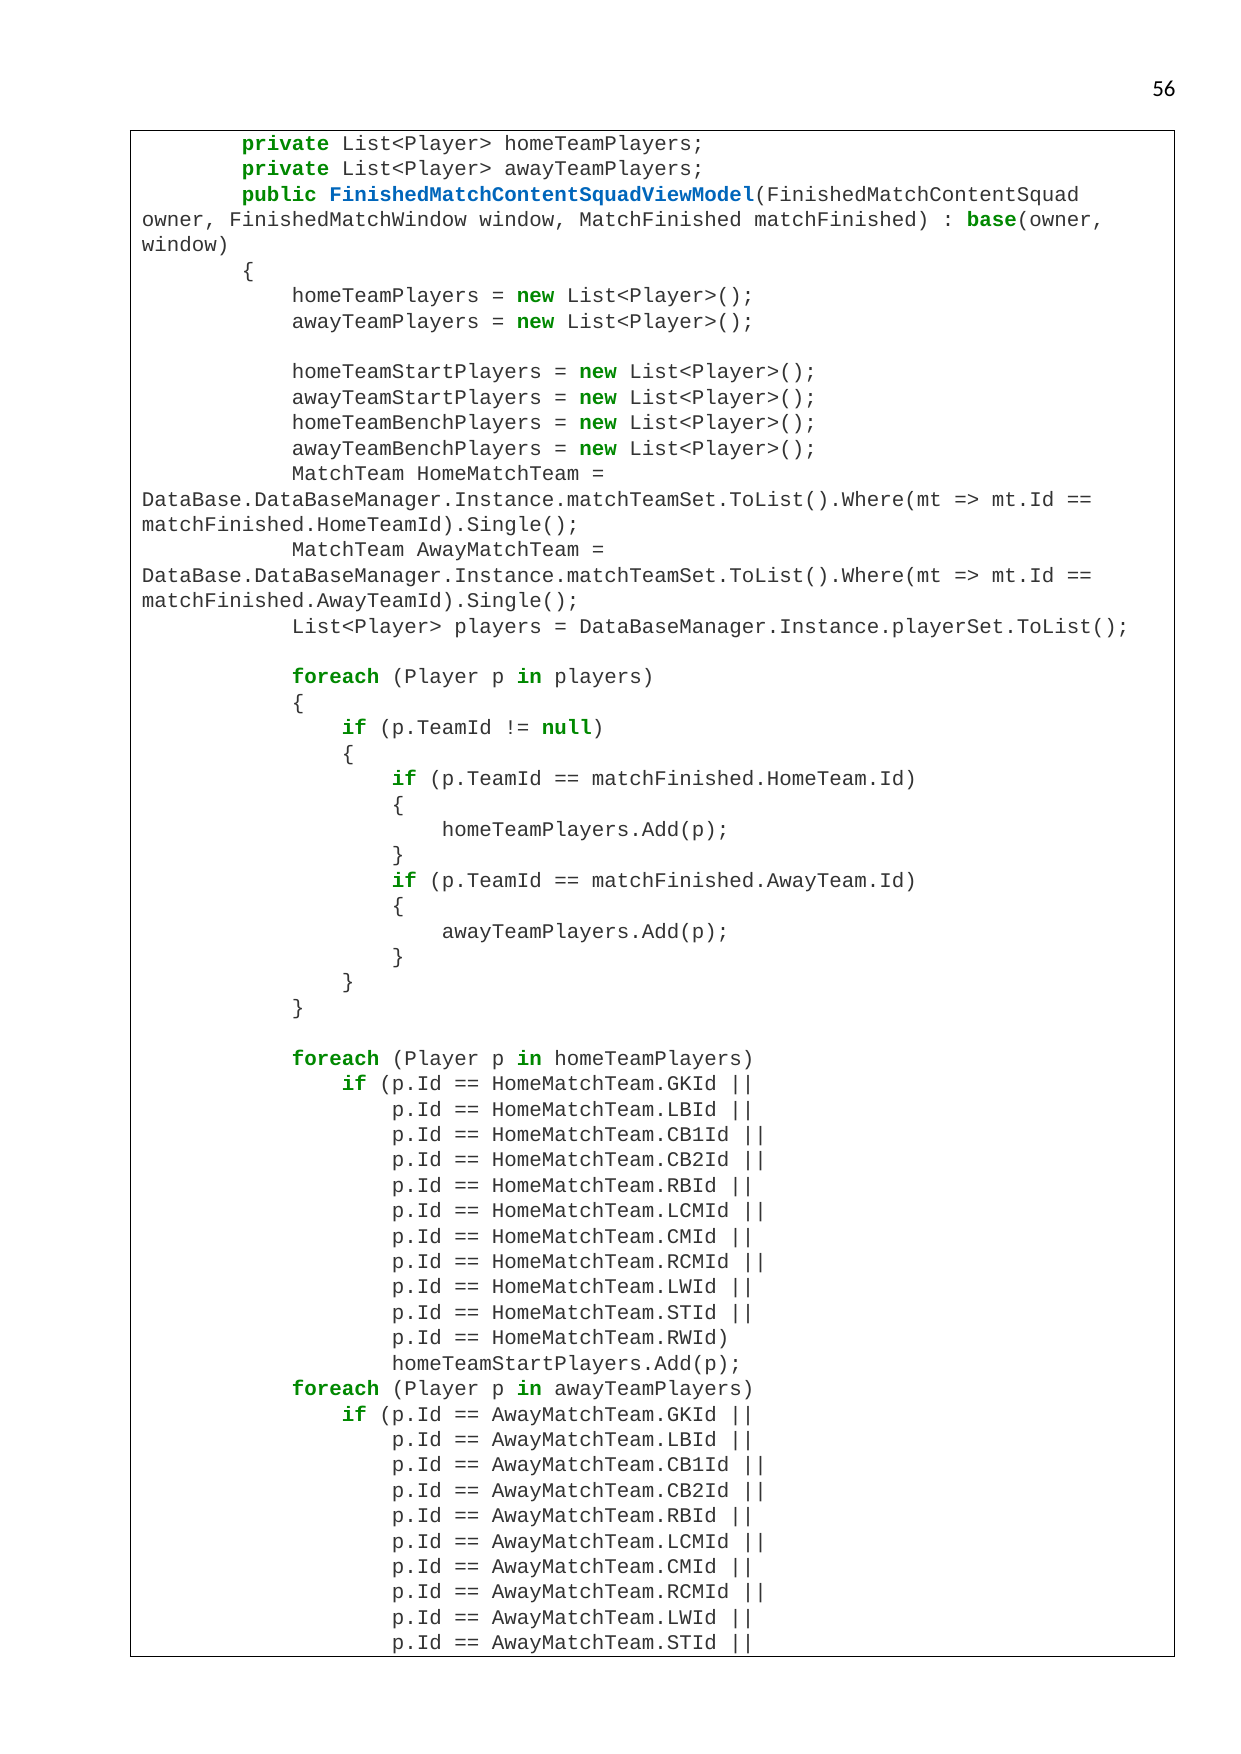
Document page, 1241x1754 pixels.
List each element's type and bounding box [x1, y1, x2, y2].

table_header [131, 131, 1174, 1656]
